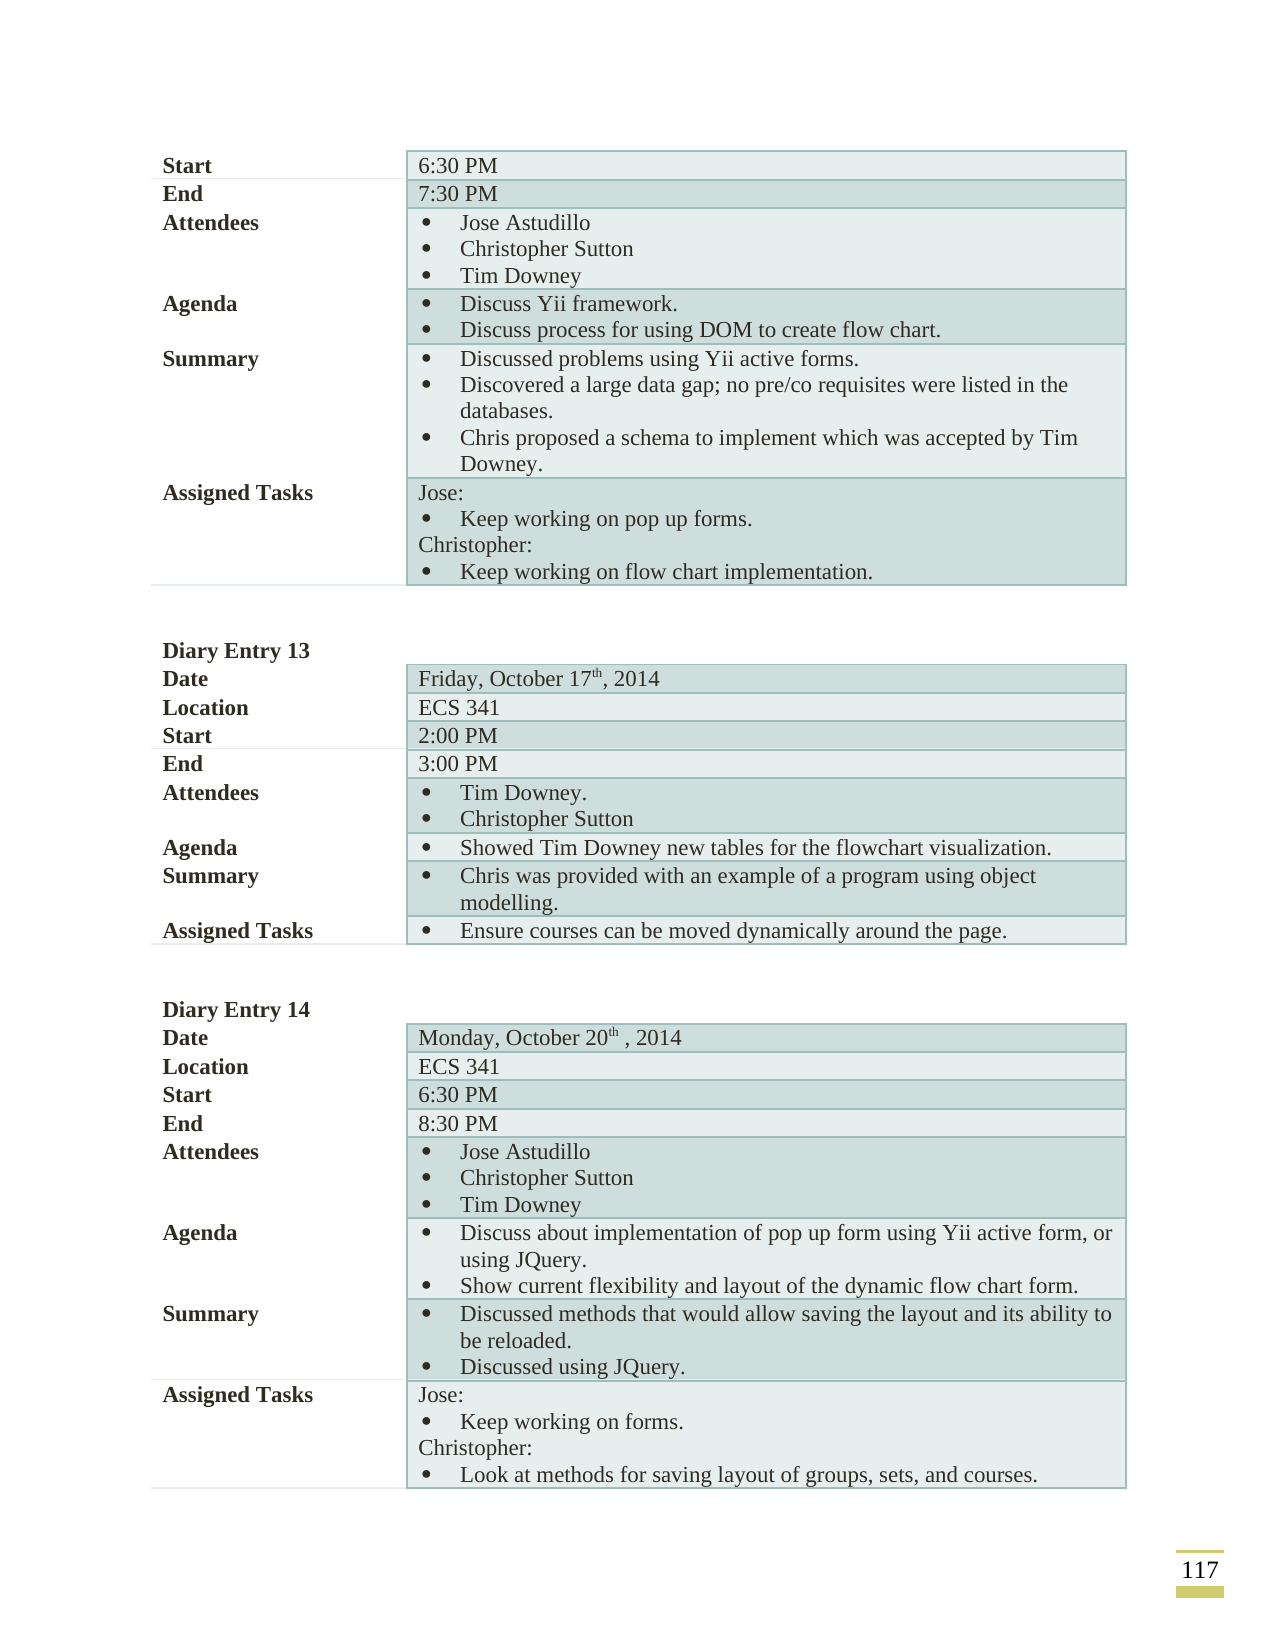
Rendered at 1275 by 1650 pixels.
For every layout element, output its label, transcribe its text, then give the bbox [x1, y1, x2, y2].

table_cell Showed Tim Downey new tables for the flowchart visualization. [408, 834, 1125, 860]
table_cell Discuss about implementation of pop up form using Yii active form, or using JQuery. Show current flexibility and layout of the dynamic flow chart form. [408, 1219, 1125, 1298]
table_cell 7:30 PM [408, 181, 1125, 207]
table_cell Chris was provided with an example of a program using object modelling. [408, 862, 1125, 915]
table_header Diary Entry 13 [151, 637, 1126, 664]
table_cell Date [151, 664, 406, 692]
table_cell Location [151, 692, 406, 720]
table_cell Location [151, 1051, 406, 1079]
table_cell Start [151, 720, 406, 748]
table_cell End [151, 1108, 406, 1136]
table_cell Summary [151, 343, 406, 477]
table_cell End [151, 749, 406, 777]
table_cell Agenda [151, 832, 406, 860]
table_cell ECS 341 [408, 694, 1125, 720]
table_cell Discussed problems using Yii active forms. Discovered a large data gap; no pre/co requisites were listed in the databases. Chris proposed a schema to implement which was accepted by Tim Downey. [408, 345, 1125, 477]
table_cell ECS 341 [408, 1053, 1125, 1079]
table_cell Date [151, 1023, 406, 1051]
table_cell Attendees [151, 777, 406, 832]
table_cell 6:30 PM [408, 152, 1125, 178]
table_cell Jose: Keep working on forms. Christopher: Look at methods for saving layout of groups, sets, and courses. [408, 1382, 1125, 1487]
table_cell Monday, October 20th , 2014 [408, 1025, 1125, 1051]
table_cell Jose: Keep working on pop up forms. Christopher: Keep working on flow chart implementation. [408, 479, 1125, 584]
table_cell Assigned Tasks [151, 477, 406, 584]
table_cell Agenda [151, 288, 406, 343]
table_cell Attendees [151, 207, 406, 288]
table_cell Ensure courses can be moved dynamically around the page. [408, 917, 1125, 943]
table_cell 2:00 PM [408, 722, 1125, 748]
table_cell Summary [151, 860, 406, 915]
table_cell Start [151, 150, 406, 178]
table_header Diary Entry 14 [151, 996, 1126, 1023]
table_cell Discussed methods that would allow saving the layout and its ability to be reloaded. Discussed using JQuery. [408, 1300, 1125, 1379]
table_cell Jose Astudillo Christopher Sutton Tim Downey [408, 1138, 1125, 1217]
table_cell Jose Astudillo Christopher Sutton Tim Downey [408, 209, 1125, 288]
table_cell Friday, October 17th, 2014 [408, 665, 1125, 692]
table_cell Summary [151, 1298, 406, 1379]
table_cell 6:30 PM [408, 1081, 1125, 1108]
table_cell 3:00 PM [408, 751, 1125, 777]
table_cell Start [151, 1079, 406, 1108]
table_cell Assigned Tasks [151, 1380, 406, 1487]
table_cell Agenda [151, 1217, 406, 1298]
table_cell Discuss Yii framework. Discuss process for using DOM to create flow chart. [408, 290, 1125, 343]
table_cell 8:30 PM [408, 1110, 1125, 1136]
table_cell End [151, 179, 406, 207]
table_cell Assigned Tasks [151, 915, 406, 943]
table_cell Attendees [151, 1136, 406, 1217]
table_cell Tim Downey. Christopher Sutton [408, 779, 1125, 832]
